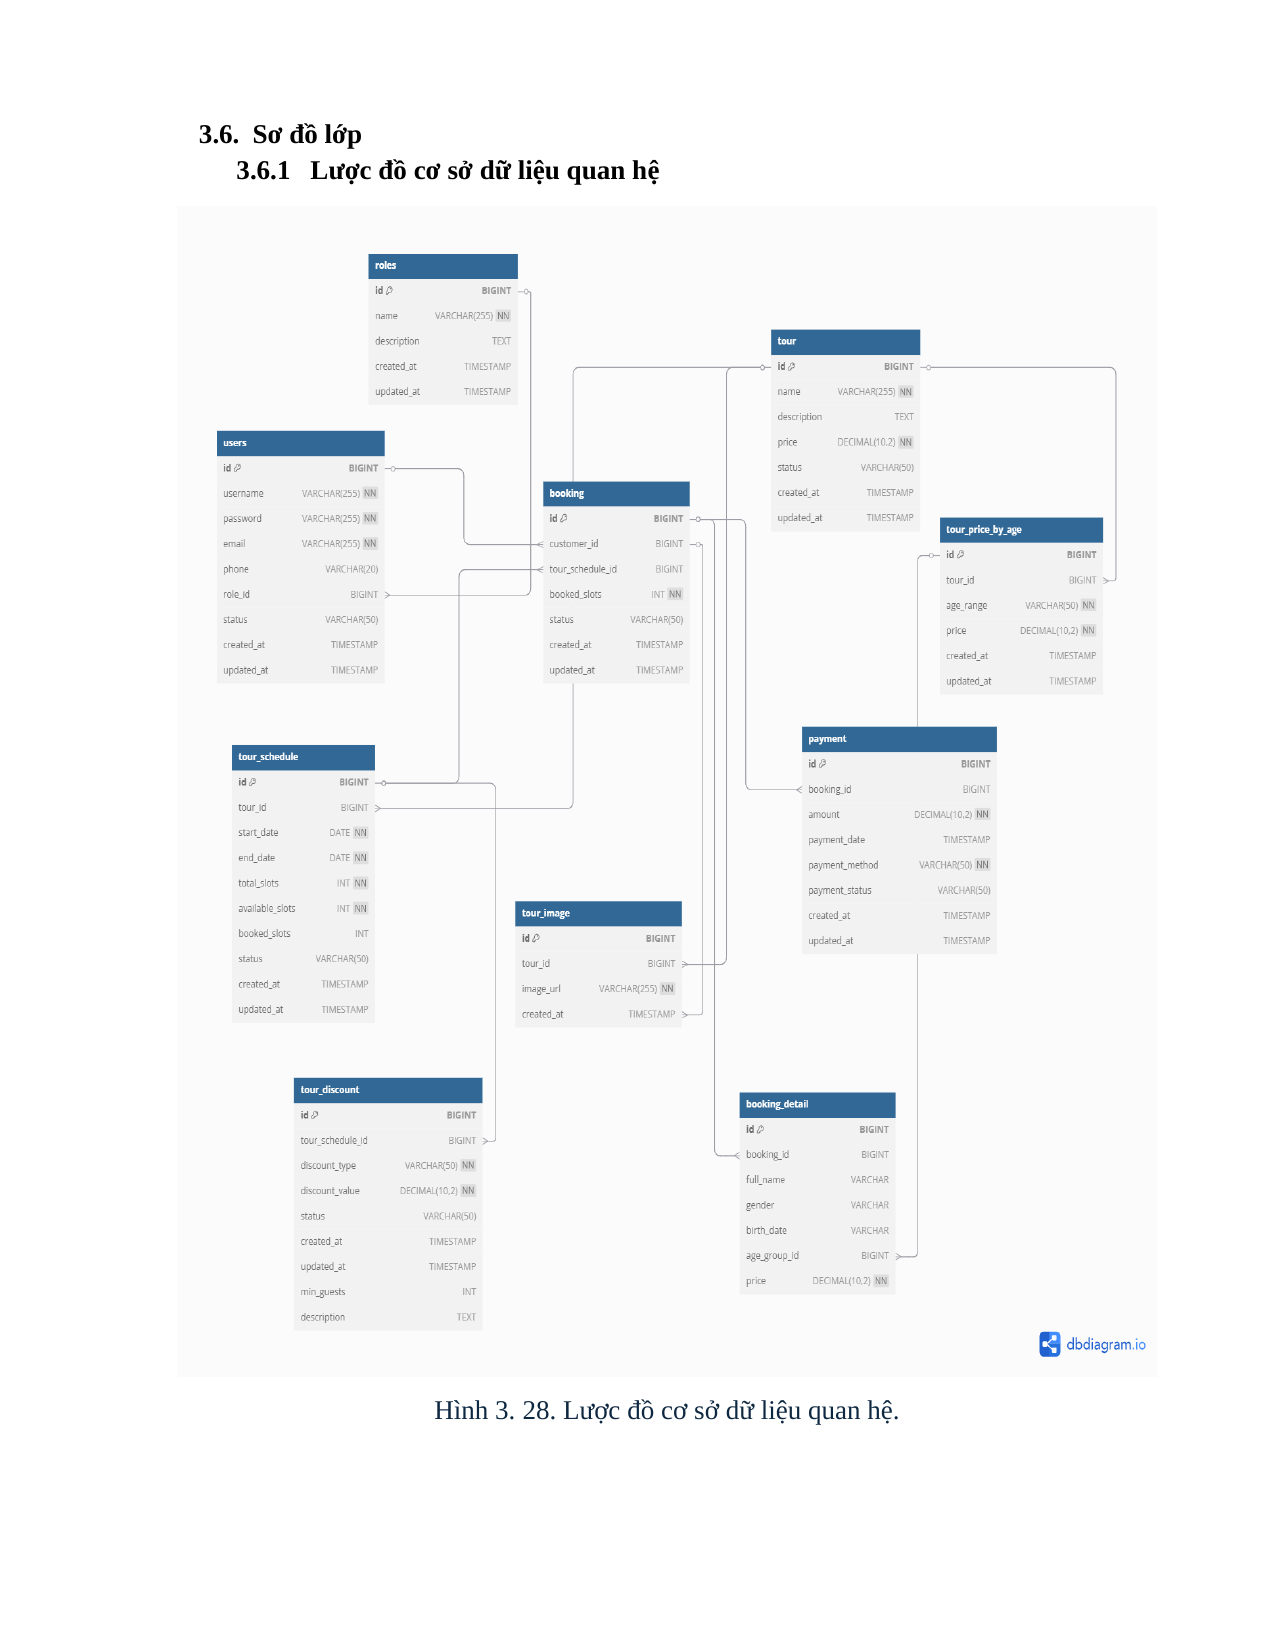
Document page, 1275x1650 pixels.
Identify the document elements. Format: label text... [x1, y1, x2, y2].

picture [177, 206, 1157, 1377]
text Hình 3. 28. Lược đồ cơ sở dữ liệu quan hệ. [177, 1394, 1157, 1425]
list Lược đồ cơ sở dữ liệu quan hệ [236, 154, 1157, 185]
list Sơ đồ lớp [199, 118, 1157, 149]
